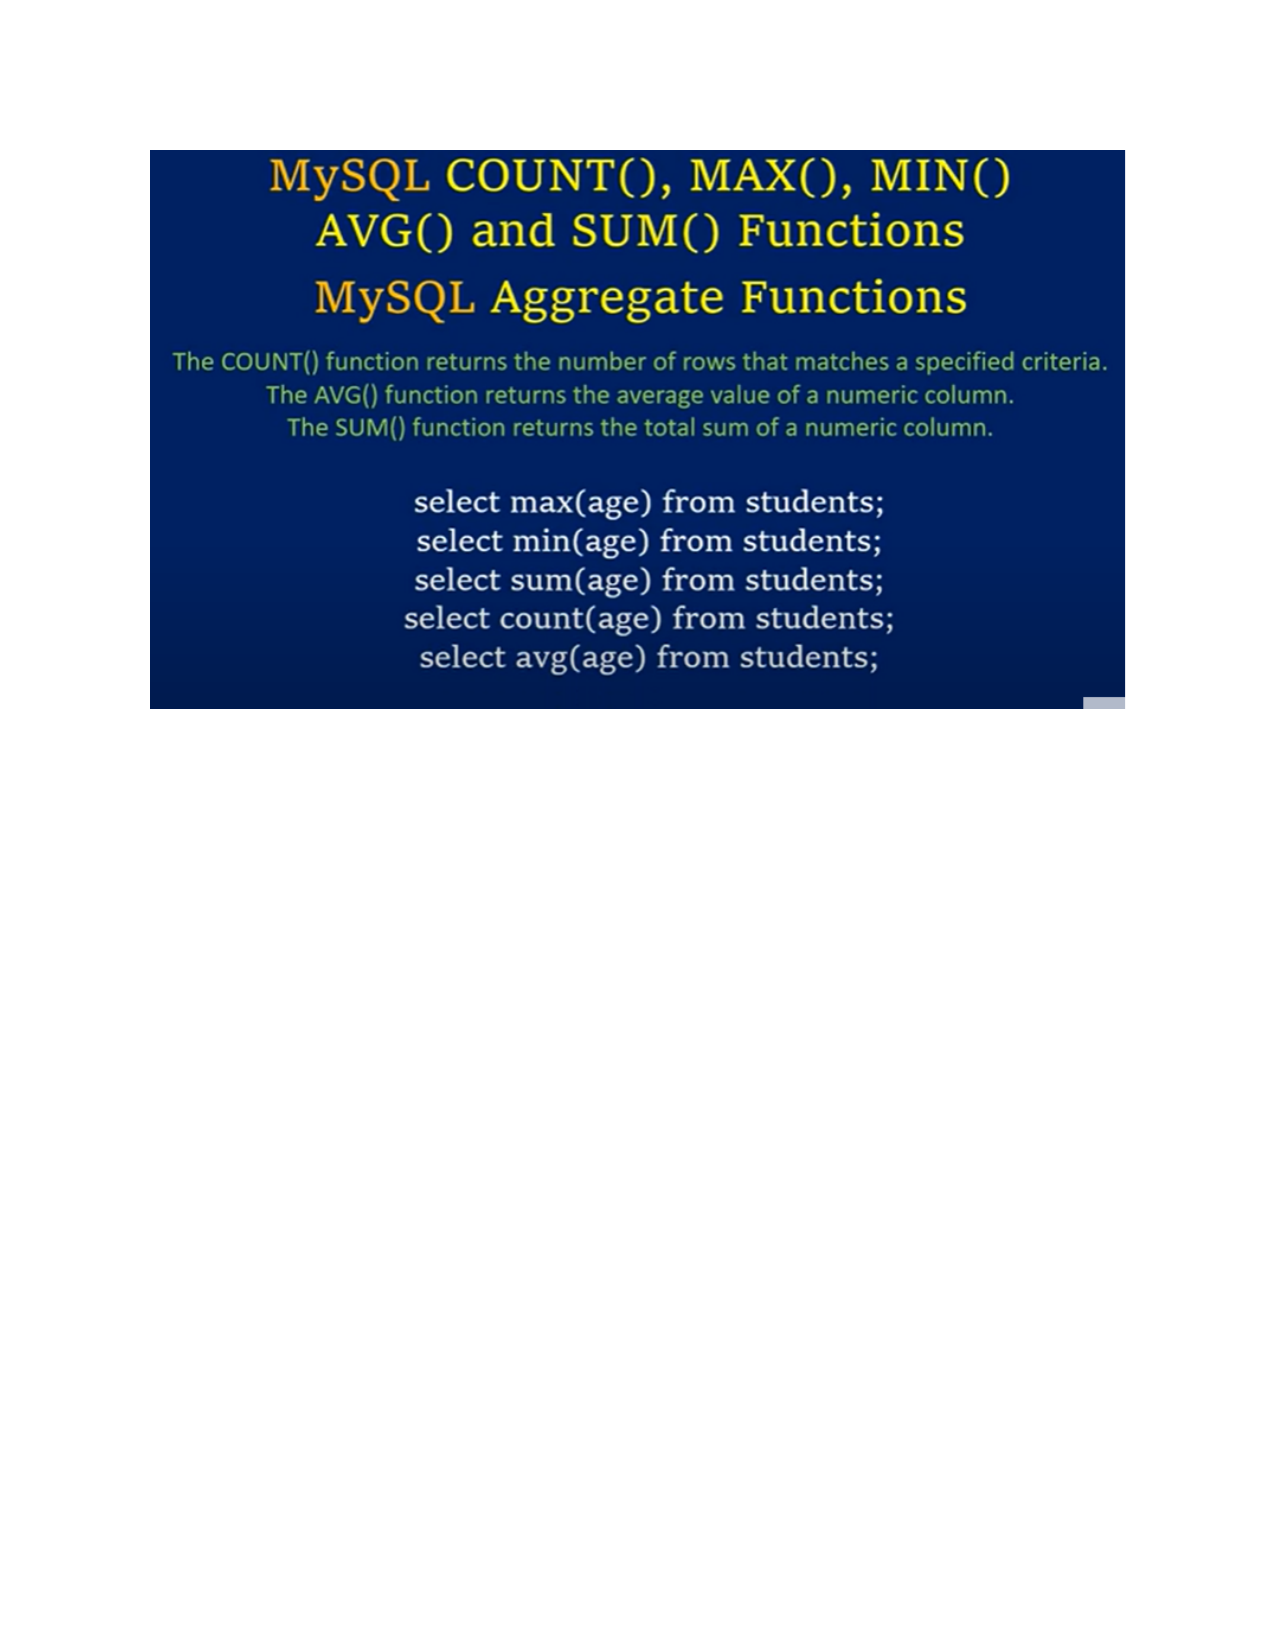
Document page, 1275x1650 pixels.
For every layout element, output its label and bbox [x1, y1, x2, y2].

picture [150, 150, 1125, 709]
